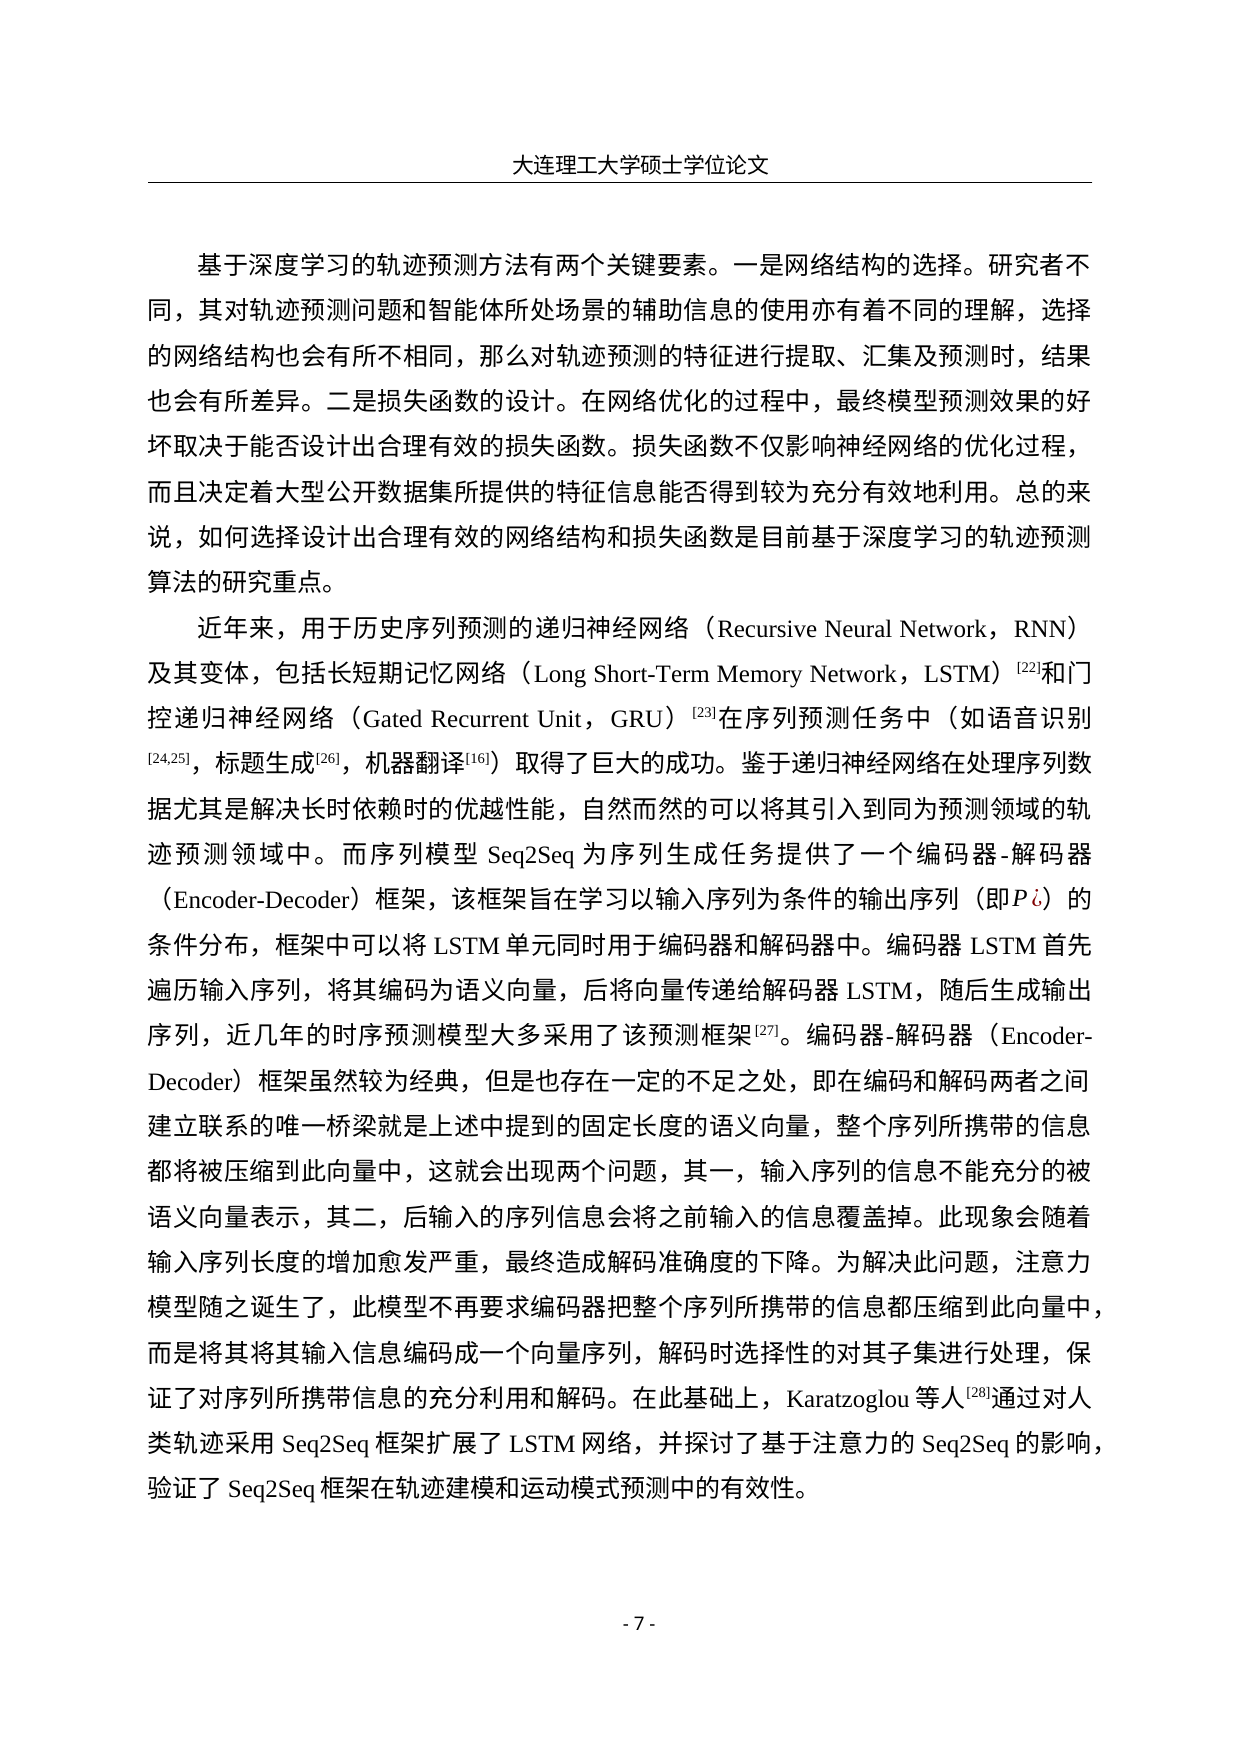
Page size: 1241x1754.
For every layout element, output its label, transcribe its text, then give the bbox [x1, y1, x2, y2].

text 近年来，用于历史序列预测的递归神经网络（Recursive Neural Network，RNN）及其变体，包括长短期记忆网络（Long Short-Term Memory Network，LSTM）[22]和门控递归神经网络（Gated Recurrent Unit，GRU）[23]在序列预测任务中（如语音识别[24,25]，标题生成[26]，机器翻译[16]）取得了巨大的成功。鉴于递归神经网络在处理序列数据尤其是解决长时依赖时的优越性能，自然而然的可以将其引入到同为预测领域的轨迹预测领域中。而序列模型Seq2Seq为序列生成任务提供了一个编码器-解码器（Encoder-Decoder）框架，该框架旨在学习以输入序列为条件的输出序列（即）的条件分布，框架中可以将LSTM单元同时用于编码器和解码器中。编码器LSTM首先遍历输入序列，将其编码为语义向量，后将向量传递给解码器LSTM，随后生成输出序列，近几年的时序预测模型大多采用了该预测框架[27]。编码器-解码器（Encoder-Decoder）框架虽然较为经典，但是也存在一定的不足之处，即在编码和解码两者之间建立联系的唯一桥梁就是上述中提到的固定长度的语义向量，整个序列所携带的信息都将被压缩到此向量中，这就会出现两个问题，其一，输入序列的信息不能充分的被语义向量表示，其二，后输入的序列信息会将之前输入的信息覆盖掉。此现象会随着输入序列长度的增加愈发严重，最终造成解码准确度的下降。为解决此问题，注意力模型随之诞生了，此模型不再要求编码器把整个序列所携带的信息都压缩到此向量中，而是将其将其输入信息编码成一个向量序列，解码时选择性的对其子集进行处理，保证了对序列所携带信息的充分利用和解码。在此基础上，Karatzoglou等人[28]通过对人类轨迹采用Seq2Seq框架扩展了LSTM网络，并探讨了基于注意力的Seq2Seq的影响，验证了Seq2Seq框架在轨迹建模和运动模式预测中的有效性。 [148, 608, 1092, 1505]
text 基于深度学习的轨迹预测方法有两个关键要素。一是网络结构的选择。研究者不同，其对轨迹预测问题和智能体所处场景的辅助信息的使用亦有着不同的理解，选择的网络结构也会有所不相同，那么对轨迹预测的特征进行提取、汇集及预测时，结果也会有所差异。二是损失函数的设计。在网络优化的过程中，最终模型预测效果的好坏取决于能否设计出合理有效的损失函数。损失函数不仅影响神经网络的优化过程，而且决定着大型公开数据集所提供的特征信息能否得到较为充分有效地利用。总的来说，如何选择设计出合理有效的网络结构和损失函数是目前基于深度学习的轨迹预测算法的研究重点。 [148, 246, 1092, 599]
